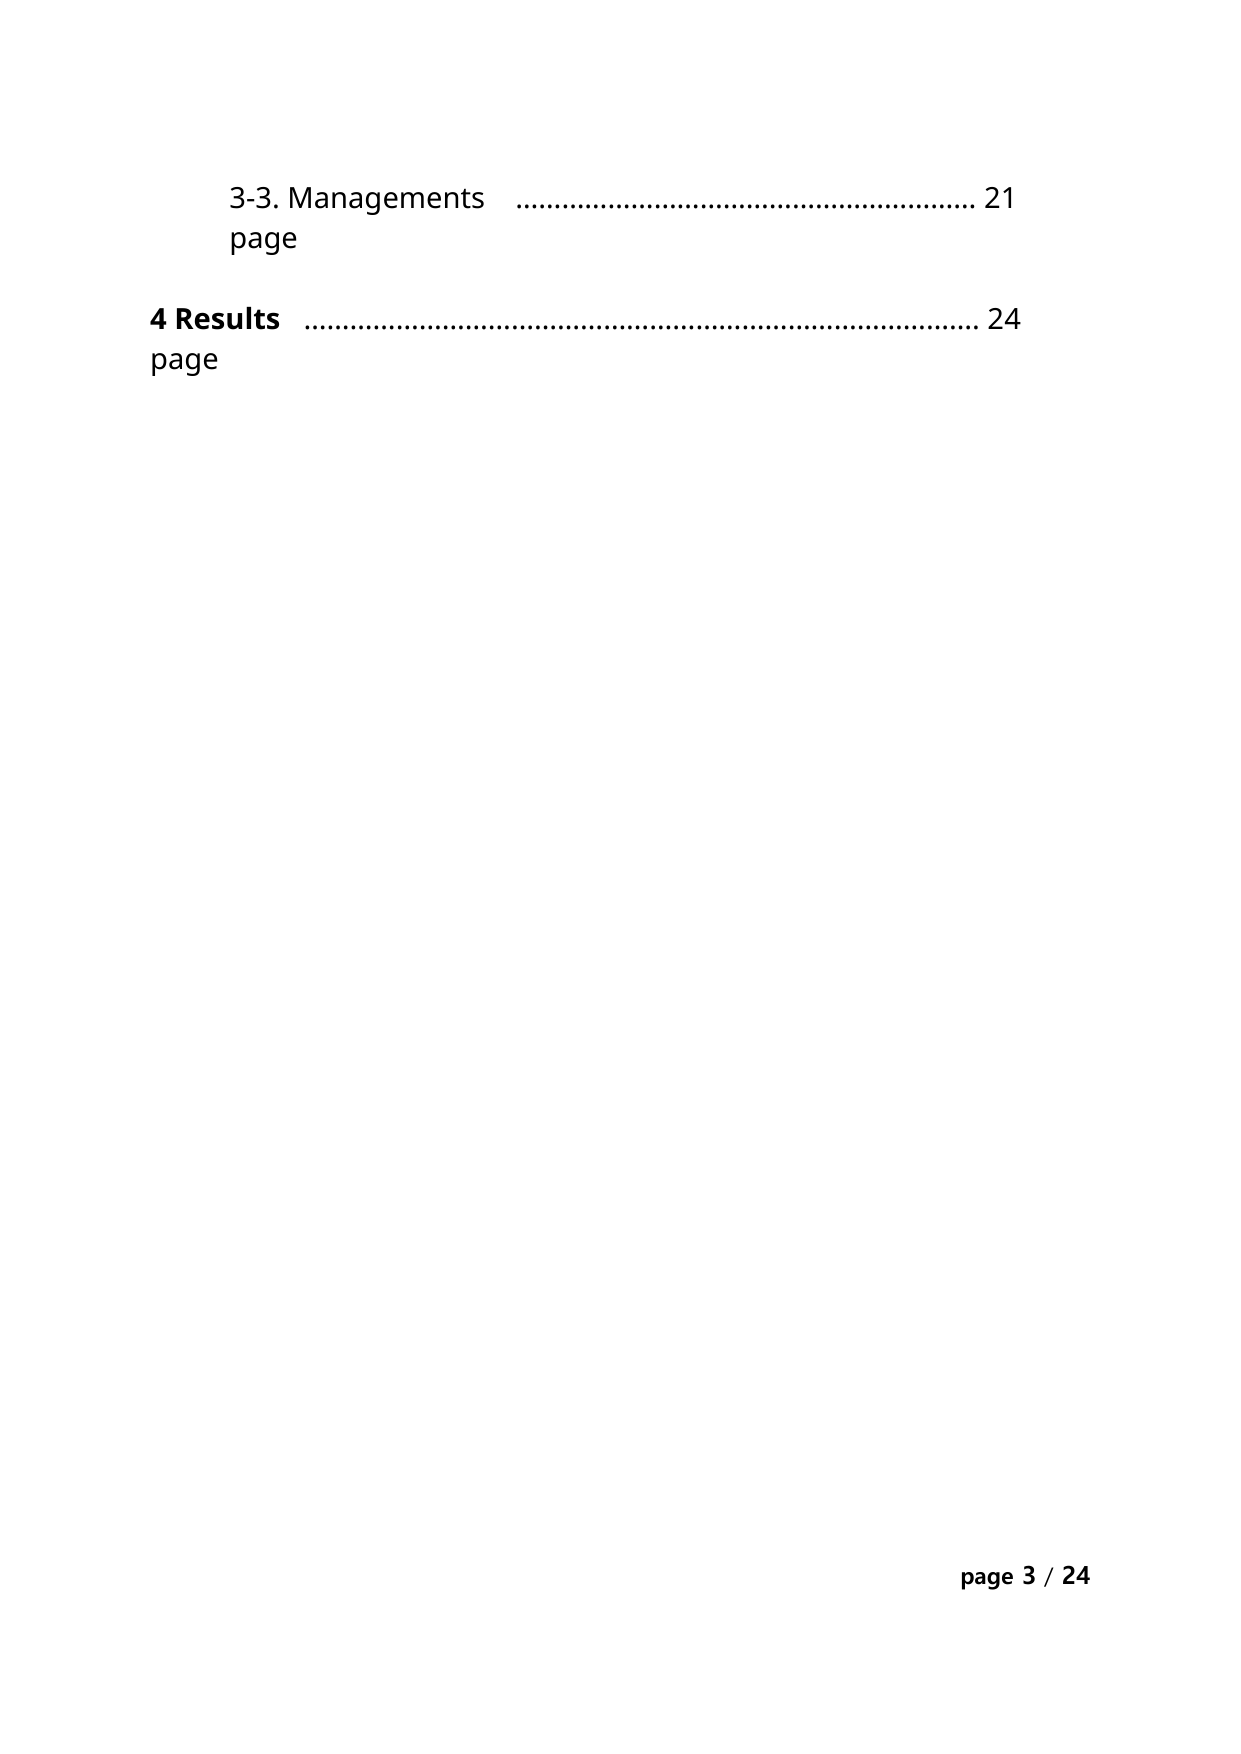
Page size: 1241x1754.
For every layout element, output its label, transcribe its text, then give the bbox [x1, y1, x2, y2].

list 3-3. Managements …………………………………………………… 21 page [229, 177, 1090, 257]
list Results ……………………………………………………………………………. 24 page [150, 298, 1090, 378]
